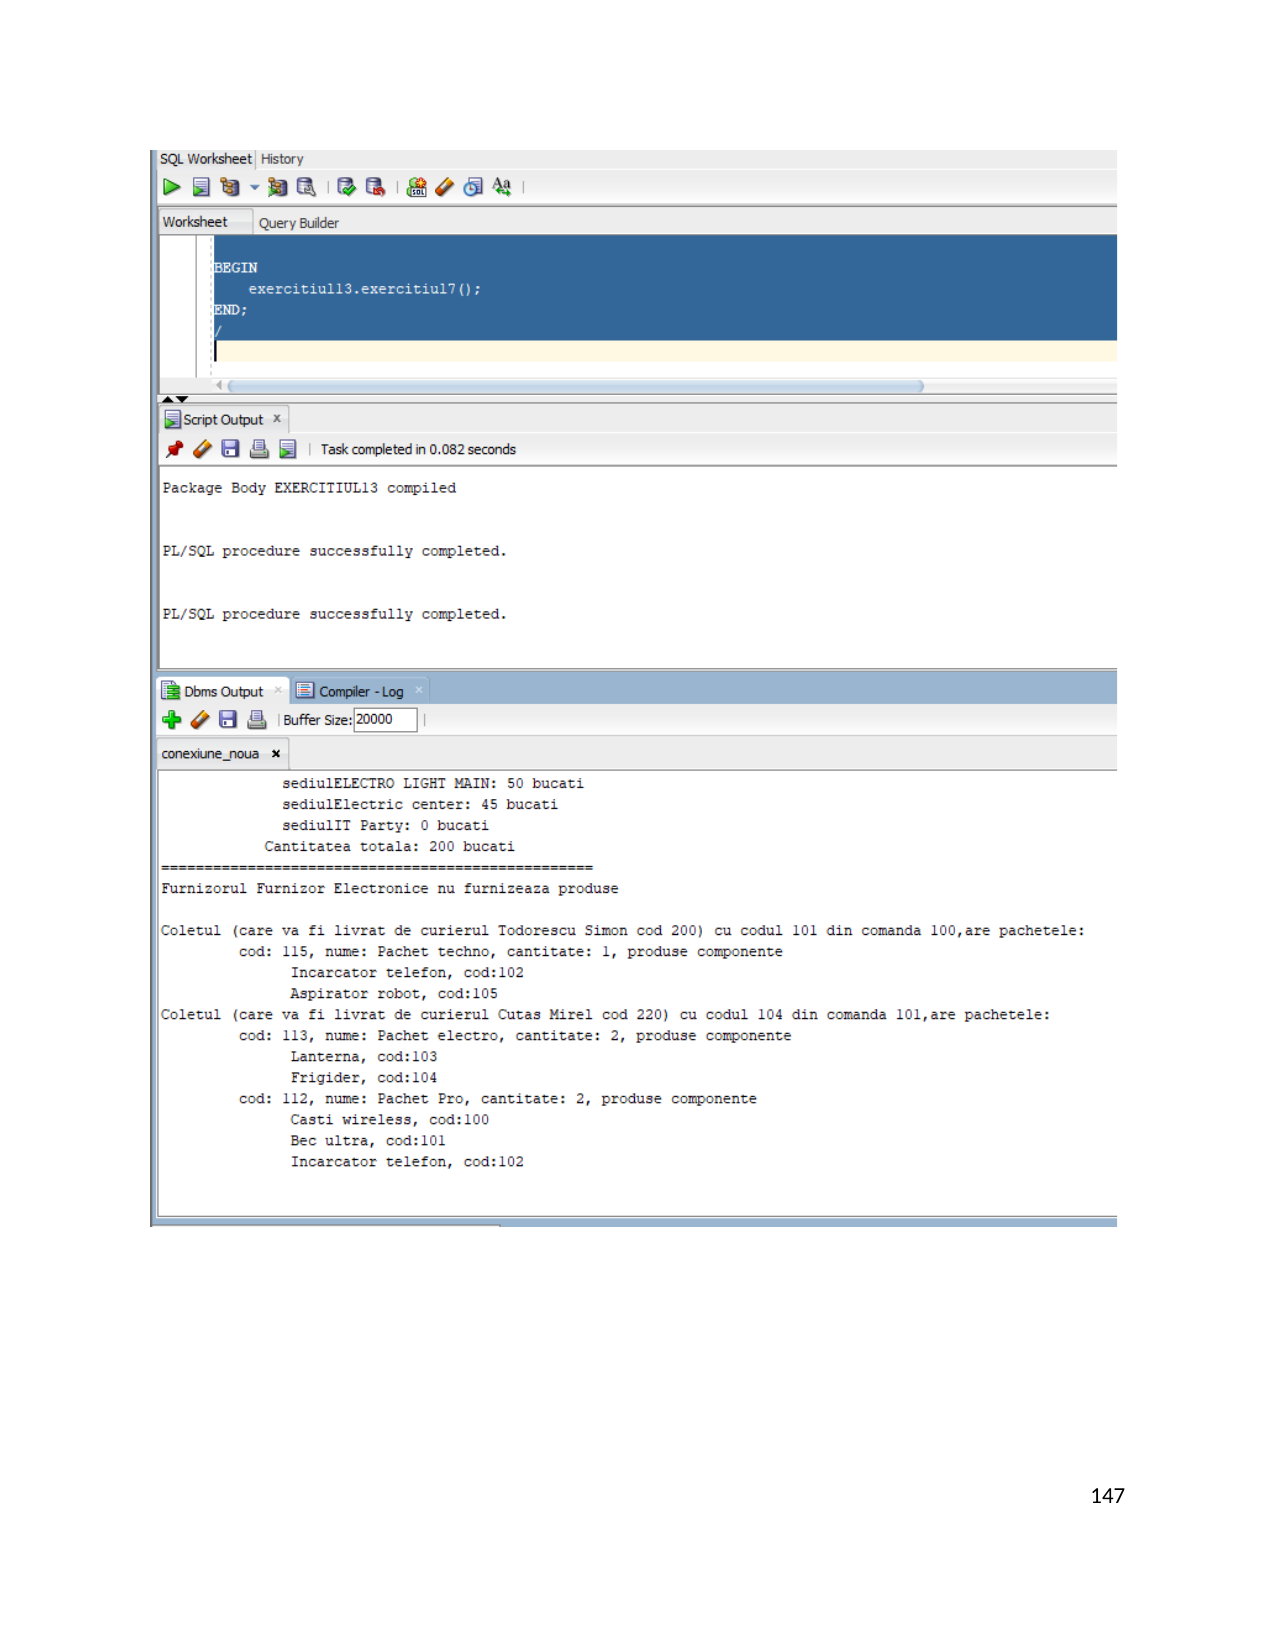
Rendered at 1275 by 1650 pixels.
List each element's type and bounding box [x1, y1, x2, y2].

picture [150, 150, 1118, 1227]
